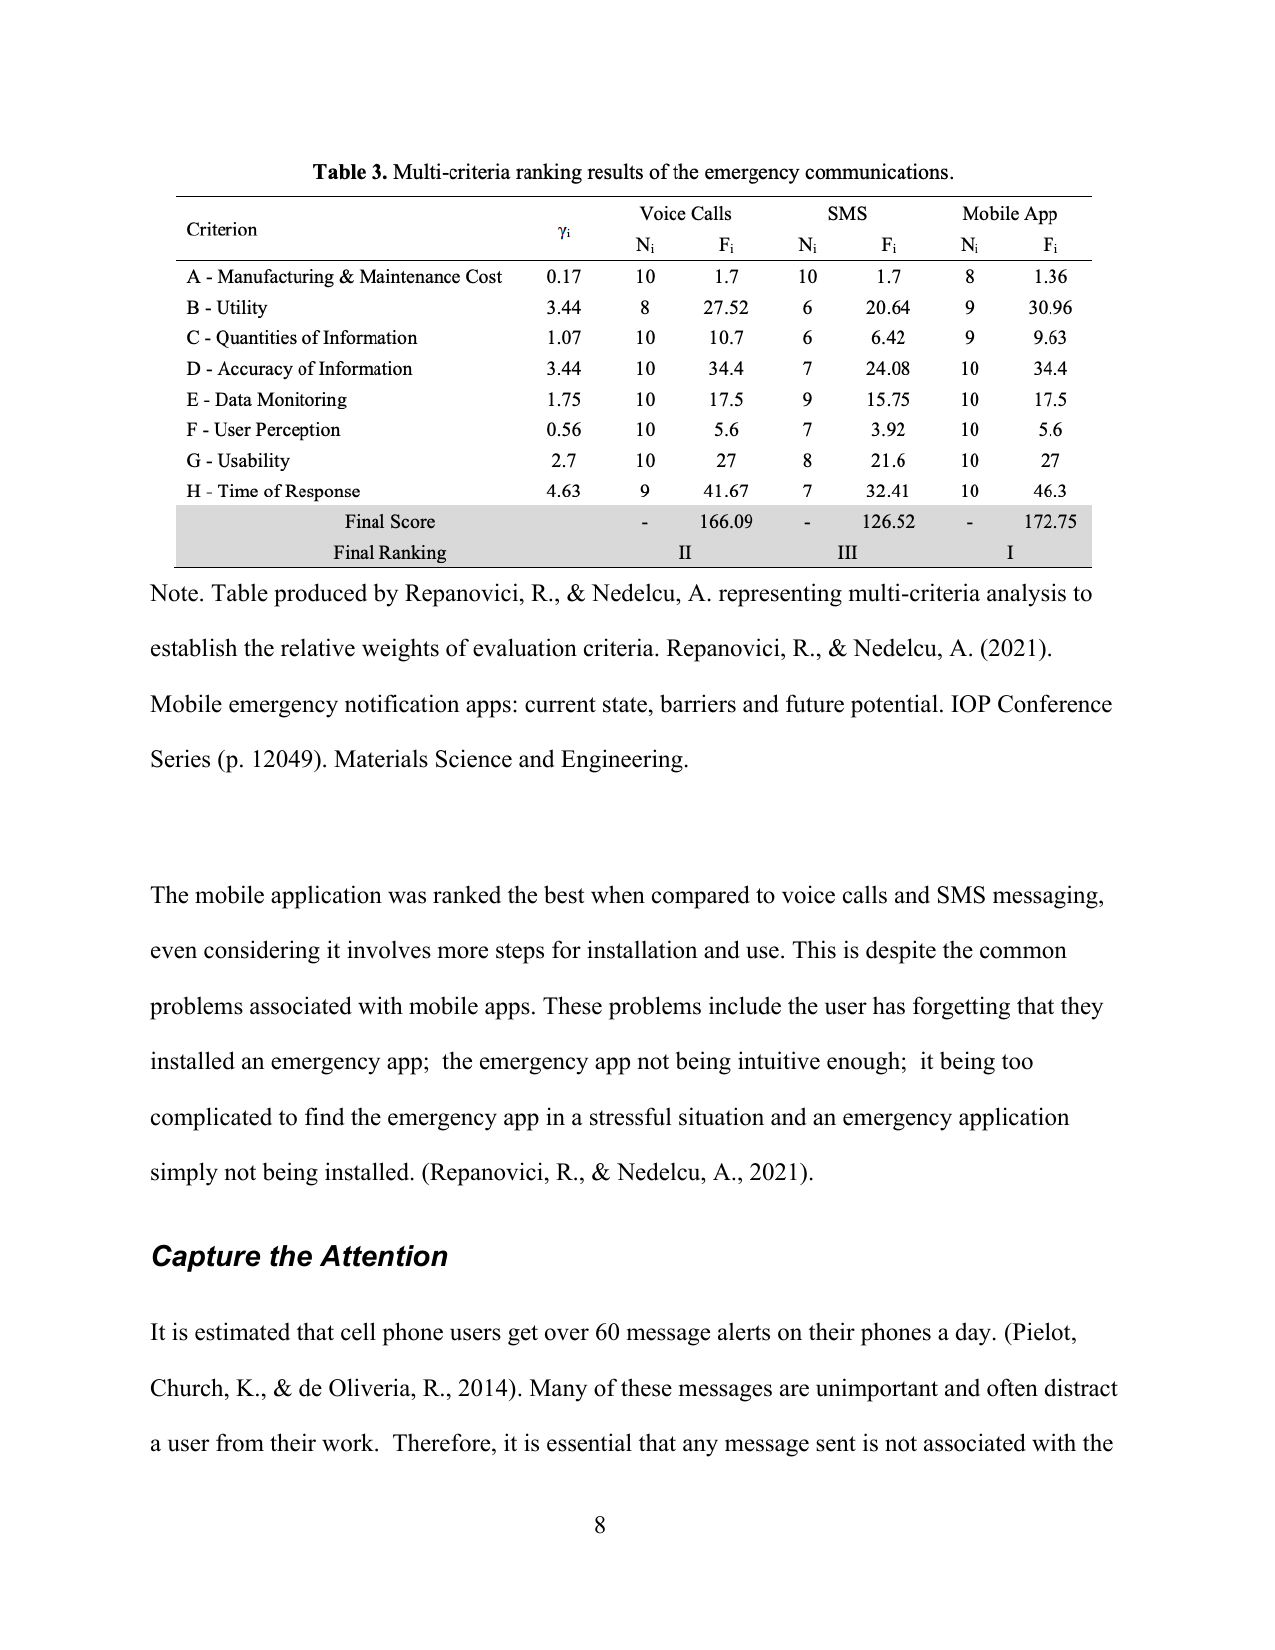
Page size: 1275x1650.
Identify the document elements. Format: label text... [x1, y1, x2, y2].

text Note. Table produced by Repanovici, R., & Nedelcu, A. representing multi-criteria analysis to establish the relative weights of evaluation criteria. Repanovici, R., & Nedelcu, A. (2021). Mobile emergency notification apps: current state, barriers and future potential. IOP Conference Series (p. 12049). Materials Science and Engineering. [150, 580, 1125, 773]
subtitle Capture the Attention [150, 1239, 1125, 1272]
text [150, 1318, 1125, 1457]
text The mobile application was ranked the best when compared to voice calls and SMS messaging, even considering it involves more steps for installation and use. This is despite the common problems associated with mobile apps. These problems include the user has forgetting that they installed an emergency app; the emergency app not being intuitive enough; it being too complicated to find the emergency app in a stressful situation and an emergency application simply not being installed. (Repanovici, R., & Nedelcu, A., 2021). [150, 881, 1125, 1186]
picture [150, 150, 1125, 580]
